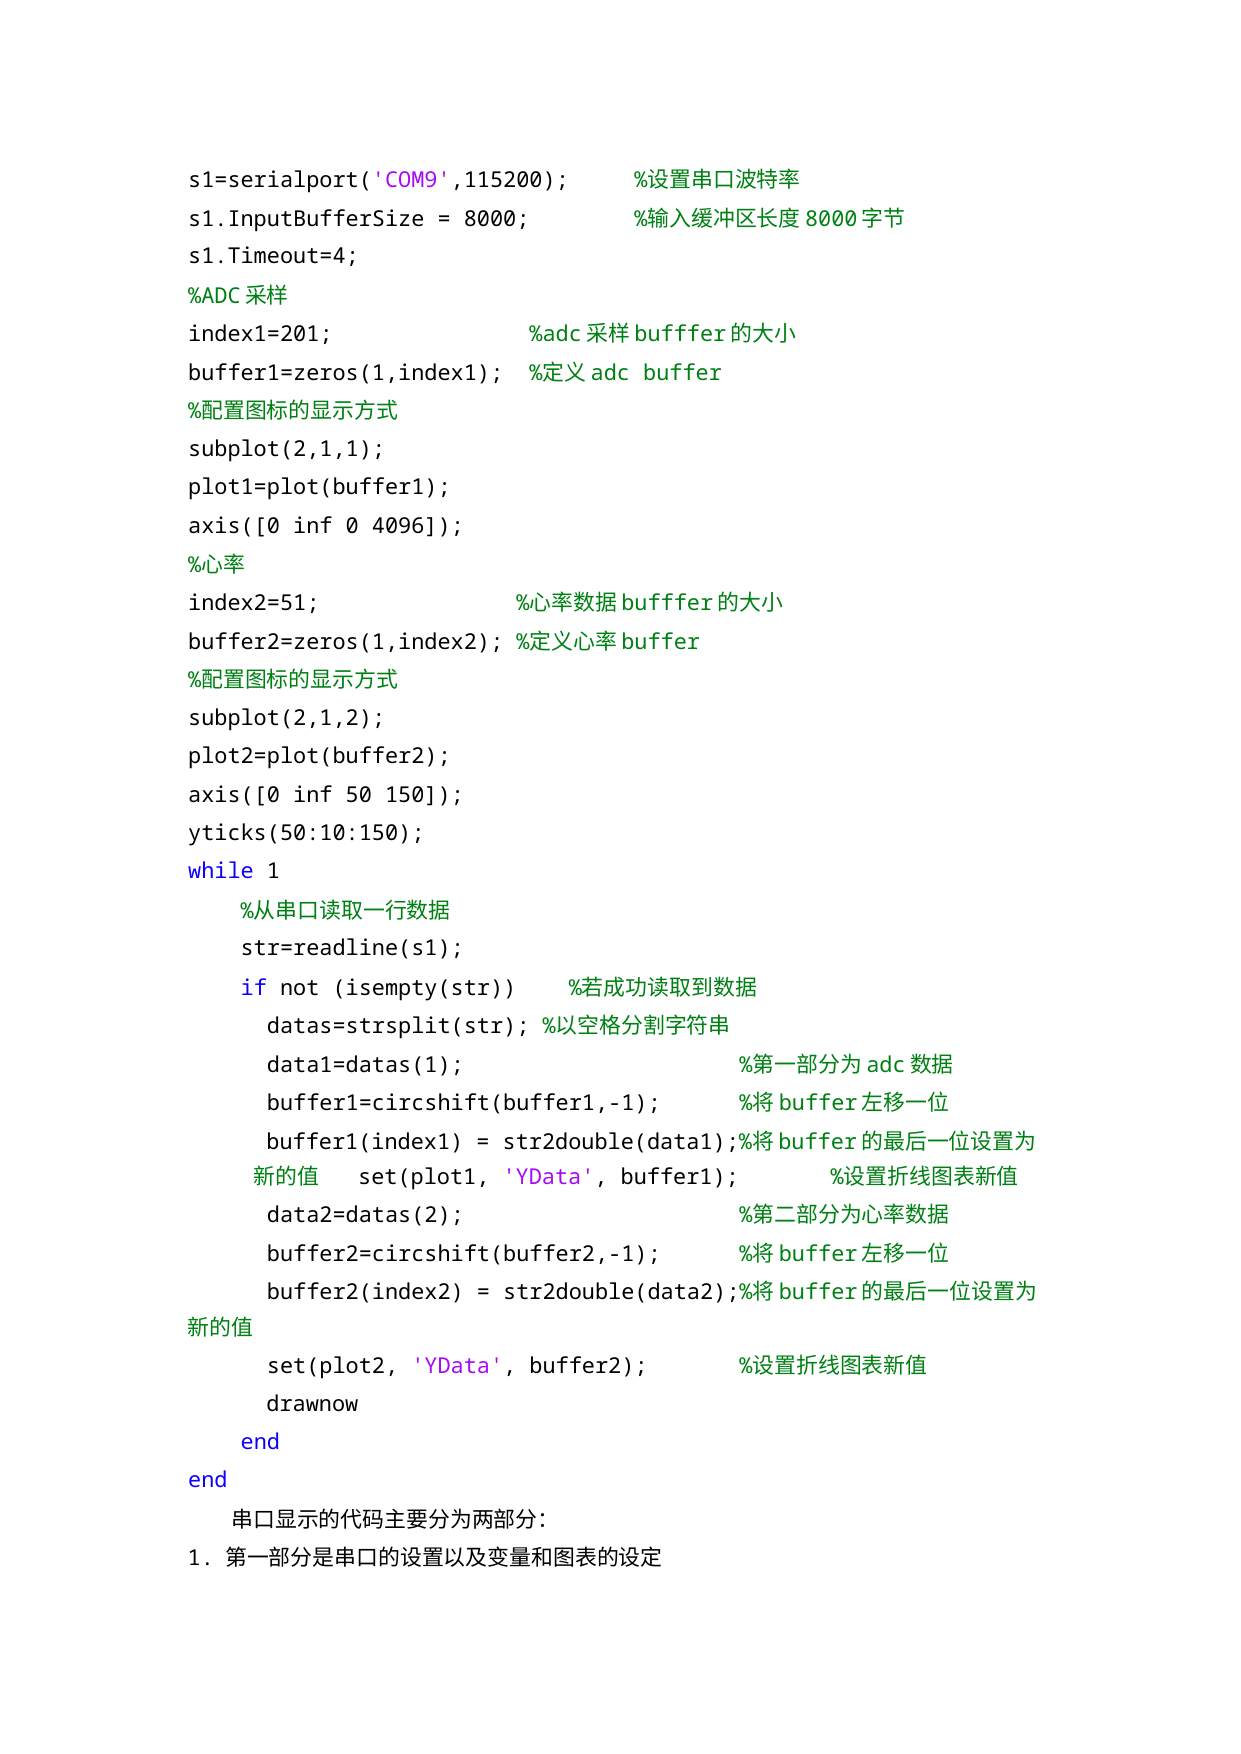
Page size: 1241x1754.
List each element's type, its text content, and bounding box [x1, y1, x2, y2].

text buffer2(index2) = str2double(data2);%将buffer的最后一位设置为新的值 [187, 1274, 1053, 1342]
text subplot(2,1,2); [187, 701, 1053, 733]
text end [187, 1463, 1053, 1495]
text %配置图标的显示方式 [187, 393, 1053, 426]
list 第一部分是串口的设置以及变量和图表的设定 [187, 1540, 1053, 1572]
text s1.Timeout=4; [187, 239, 1053, 272]
text datas=strsplit(str); %以空格分割字符串 [187, 1008, 1053, 1040]
text yticks(50:10:150); [187, 816, 1053, 848]
text 串口显示的代码主要分为两部分： [187, 1501, 1053, 1534]
text subplot(2,1,1); [187, 432, 1053, 464]
text index1=201; %adc采样bufffer的大小 [187, 316, 1053, 348]
text buffer2=circshift(buffer2,-1); %将buffer左移一位 [187, 1236, 1053, 1268]
text if not (isempty(str)) %若成功读取到数据 [187, 969, 1053, 1002]
text s1.InputBufferSize = 8000; %输入缓冲区长度8000字节 [187, 201, 1053, 233]
text s1=serialport('COM9',115200); %设置串口波特率 [187, 162, 1053, 194]
text str=readline(s1); [187, 931, 1053, 963]
text buffer1(index1) = str2double(data1);%将buffer的最后一位设置为新的值 set(plot1, 'YData', buffer1); %设置折线图表新值 [187, 1123, 1053, 1191]
text axis([0 inf 50 150]); [187, 777, 1053, 810]
text buffer2=zeros(1,index2); %定义心率buffer [187, 624, 1053, 656]
text data1=datas(1); %第一部分为adc数据 [187, 1046, 1053, 1079]
text end [187, 1424, 1053, 1457]
text %配置图标的显示方式 [187, 662, 1053, 695]
text set(plot2, 'YData', buffer2); %设置折线图表新值 [187, 1348, 1053, 1380]
text %心率 [187, 547, 1053, 579]
text buffer1=circshift(buffer1,-1); %将buffer左移一位 [187, 1085, 1053, 1117]
text %从串口读取一行数据 [187, 892, 1053, 925]
text buffer1=zeros(1,index1); %定义adc buffer [187, 354, 1053, 387]
text %ADC采样 [187, 277, 1053, 310]
text plot1=plot(buffer1); [187, 470, 1053, 502]
text while 1 [187, 854, 1053, 887]
text index2=51; %心率数据bufffer的大小 [187, 585, 1053, 618]
text data2=datas(2); %第二部分为心率数据 [187, 1197, 1053, 1229]
text drawnow [187, 1386, 1053, 1419]
text axis([0 inf 0 4096]); [187, 508, 1053, 541]
text plot2=plot(buffer2); [187, 739, 1053, 772]
